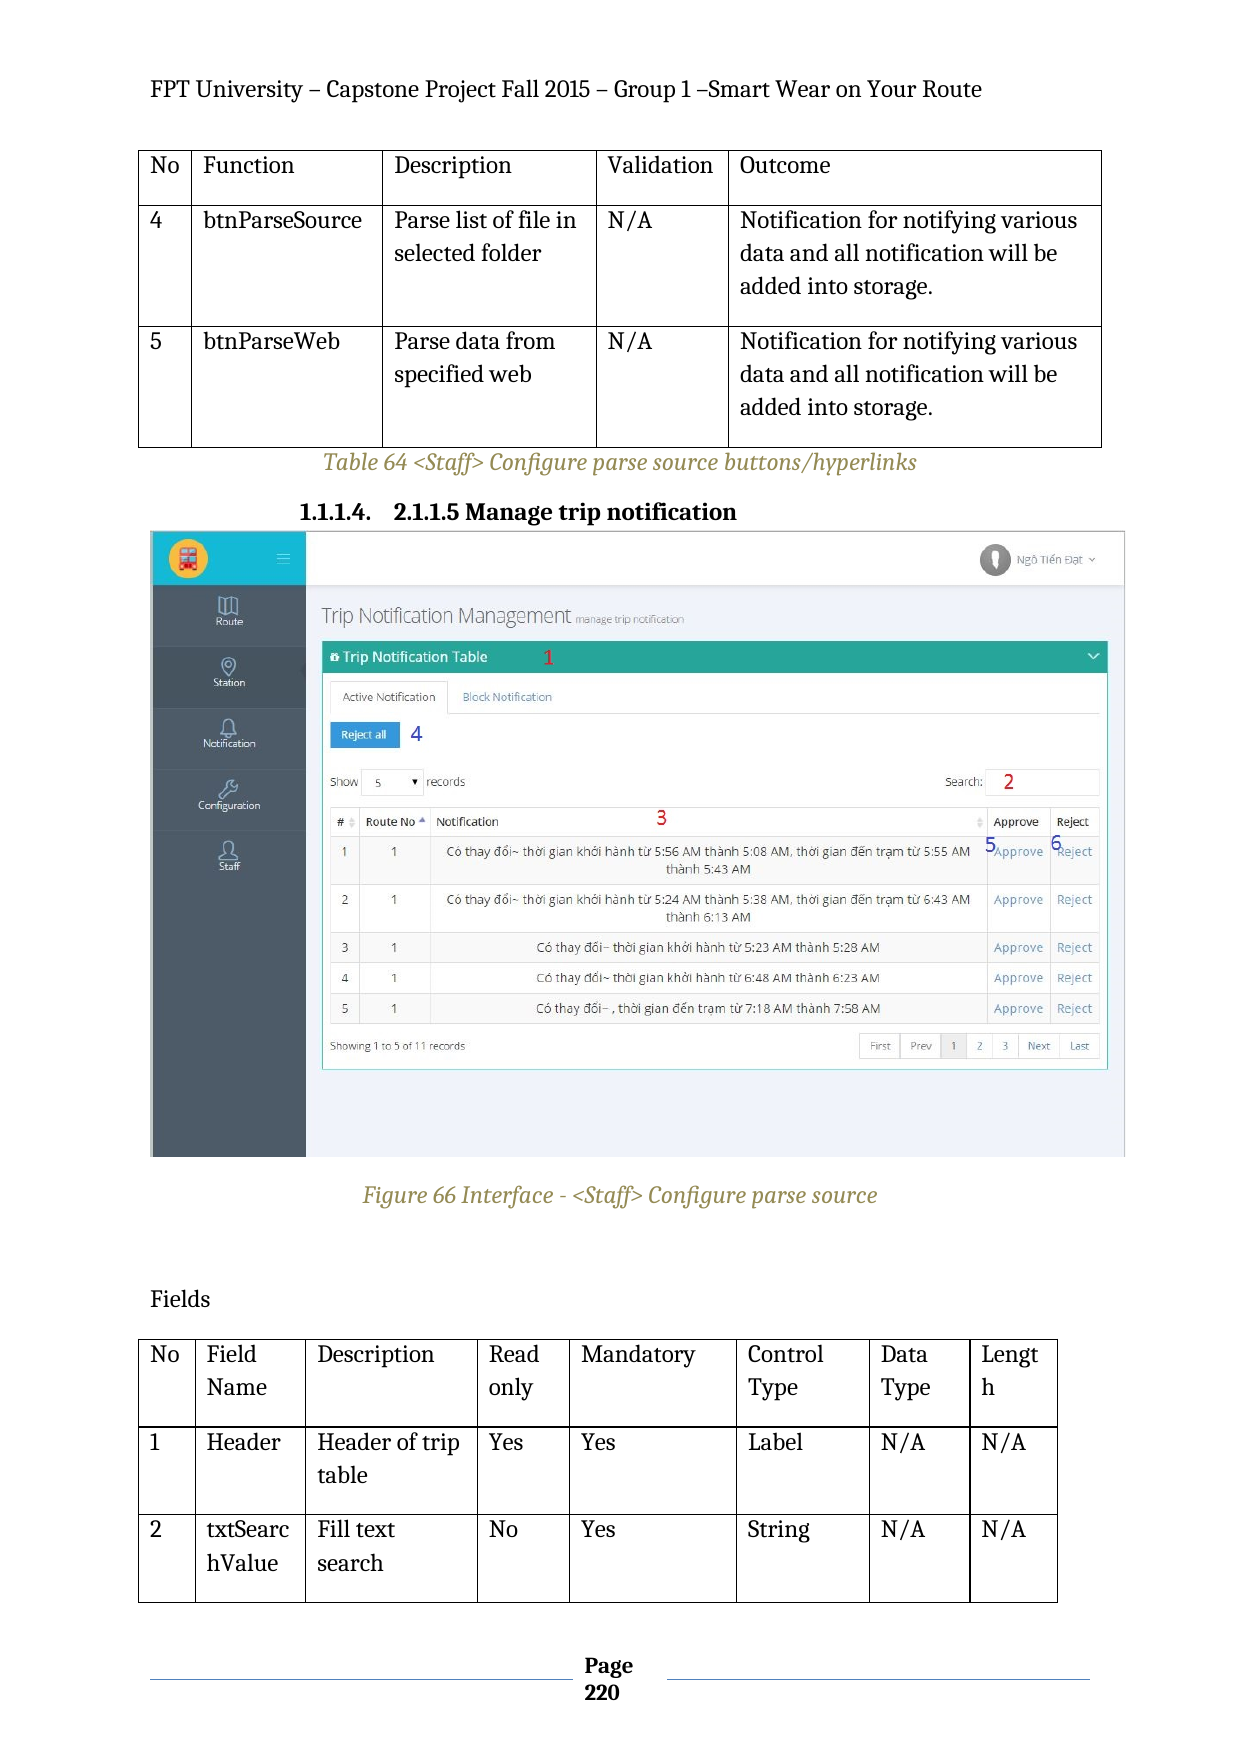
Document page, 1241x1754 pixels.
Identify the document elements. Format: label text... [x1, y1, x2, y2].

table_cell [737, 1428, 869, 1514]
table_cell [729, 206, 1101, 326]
text Figure 66 Interface - <Staff> Configure parse source [150, 1181, 1090, 1210]
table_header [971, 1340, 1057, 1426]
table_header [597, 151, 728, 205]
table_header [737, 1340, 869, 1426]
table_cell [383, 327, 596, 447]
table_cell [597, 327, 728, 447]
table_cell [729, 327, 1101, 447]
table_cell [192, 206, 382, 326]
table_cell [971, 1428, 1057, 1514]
picture [150, 530, 1125, 1157]
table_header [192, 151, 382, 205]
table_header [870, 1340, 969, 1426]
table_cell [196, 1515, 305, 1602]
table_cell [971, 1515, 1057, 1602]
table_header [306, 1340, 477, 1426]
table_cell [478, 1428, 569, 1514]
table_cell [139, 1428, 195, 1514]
subtitle 2.1.1.5 Manage trip notification [300, 497, 1090, 526]
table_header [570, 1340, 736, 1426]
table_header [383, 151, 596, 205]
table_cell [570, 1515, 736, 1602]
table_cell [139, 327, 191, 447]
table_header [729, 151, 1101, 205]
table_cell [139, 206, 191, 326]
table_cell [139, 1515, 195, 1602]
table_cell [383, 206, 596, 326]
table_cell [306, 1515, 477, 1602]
text Fields [150, 1285, 1090, 1313]
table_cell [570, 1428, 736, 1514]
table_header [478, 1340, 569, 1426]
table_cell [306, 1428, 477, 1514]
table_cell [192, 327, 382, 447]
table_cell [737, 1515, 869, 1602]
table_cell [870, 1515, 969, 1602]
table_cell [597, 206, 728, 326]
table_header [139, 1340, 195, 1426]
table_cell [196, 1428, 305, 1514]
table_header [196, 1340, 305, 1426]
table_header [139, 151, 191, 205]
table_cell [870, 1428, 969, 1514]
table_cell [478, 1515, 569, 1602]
